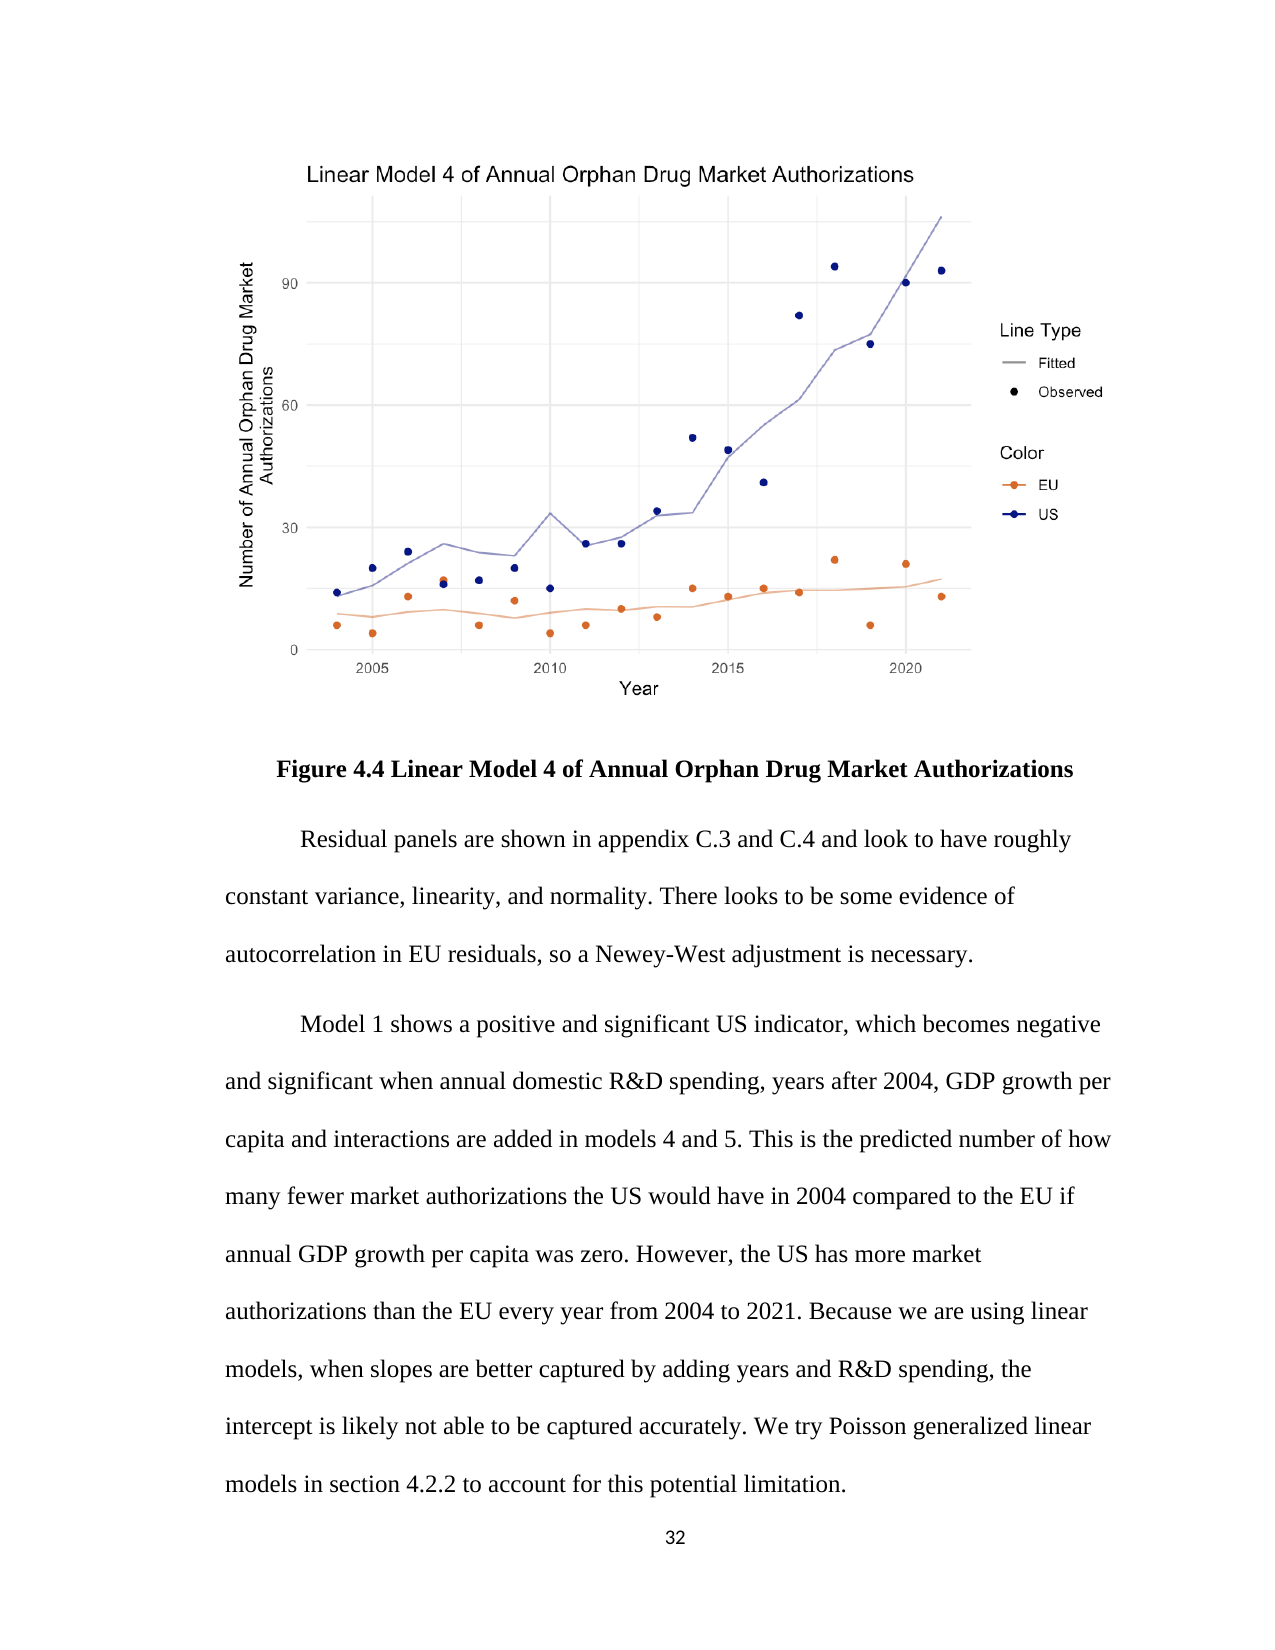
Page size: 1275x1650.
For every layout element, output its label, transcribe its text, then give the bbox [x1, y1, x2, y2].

text Figure 4.4 Linear Model 4 of Annual Orphan Drug Market Authorizations [225, 754, 1125, 783]
text Model 1 shows a positive and significant US indicator, which becomes negative and significant when annual domestic R&D spending, years after 2004, GDP growth per capita and interactions are added in models 4 and 5. This is the predicted number of how many fewer market authorizations the US would have in 2004 compared to the EU if annual GDP growth per capita was zero. However, the US has more market authorizations than the EU every year from 2004 to 2021. Because we are using linear models, when slopes are better captured by adding years and R&D spending, the intercept is likely not able to be captured accurately. We try Poisson generalized linear models in section 4.2.2 to account for this potential limitation. [225, 1009, 1125, 1498]
text Residual panels are shown in appendix C.3 and C.4 and look to have roughly constant variance, linearity, and normality. There looks to be some evidence of autocorrelation in EU residuals, so a Newey-West adjustment is necessary. [225, 824, 1125, 968]
picture [225, 150, 1125, 716]
